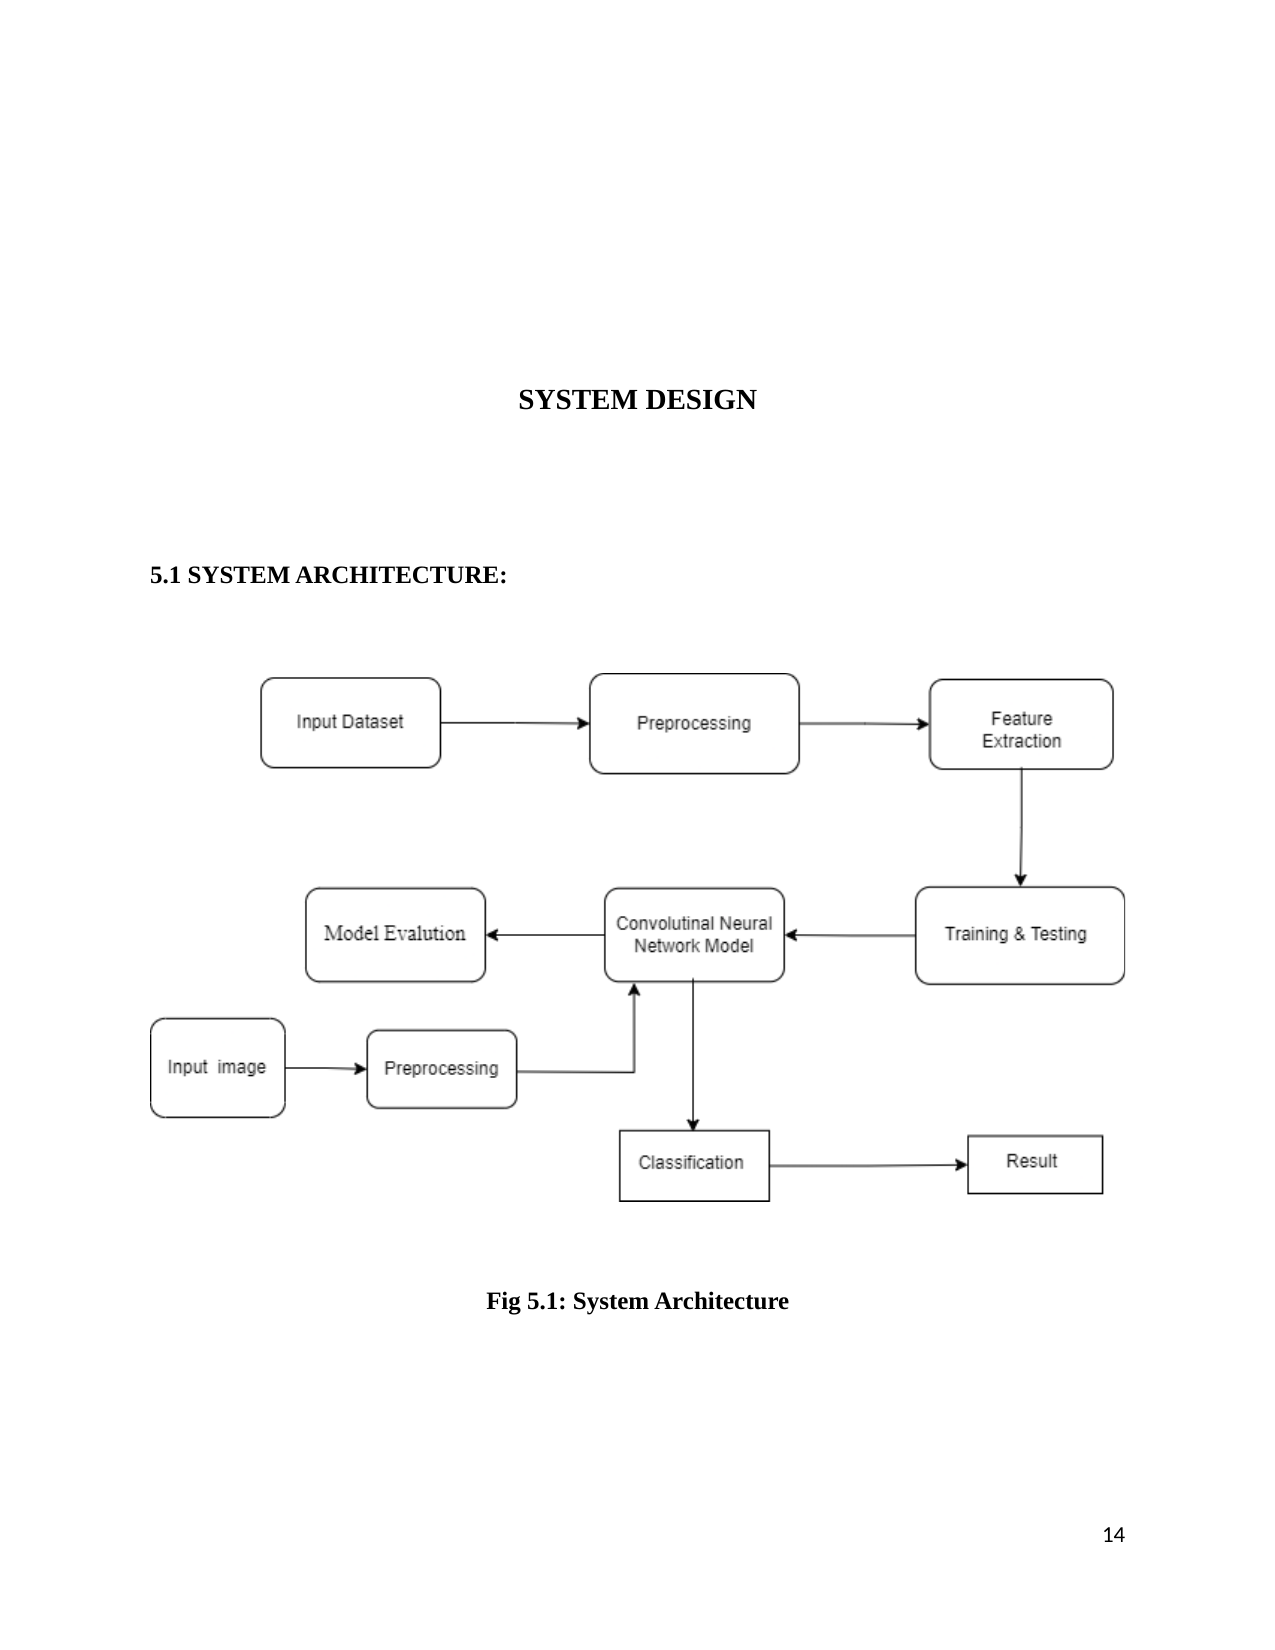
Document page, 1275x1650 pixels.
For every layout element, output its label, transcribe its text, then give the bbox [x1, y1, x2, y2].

text SYSTEM DESIGN [150, 382, 1125, 416]
picture [150, 673, 1125, 1202]
text Fig 5.1: System Architecture [150, 1286, 1125, 1315]
text 5.1 SYSTEM ARCHITECTURE: [150, 560, 1125, 589]
